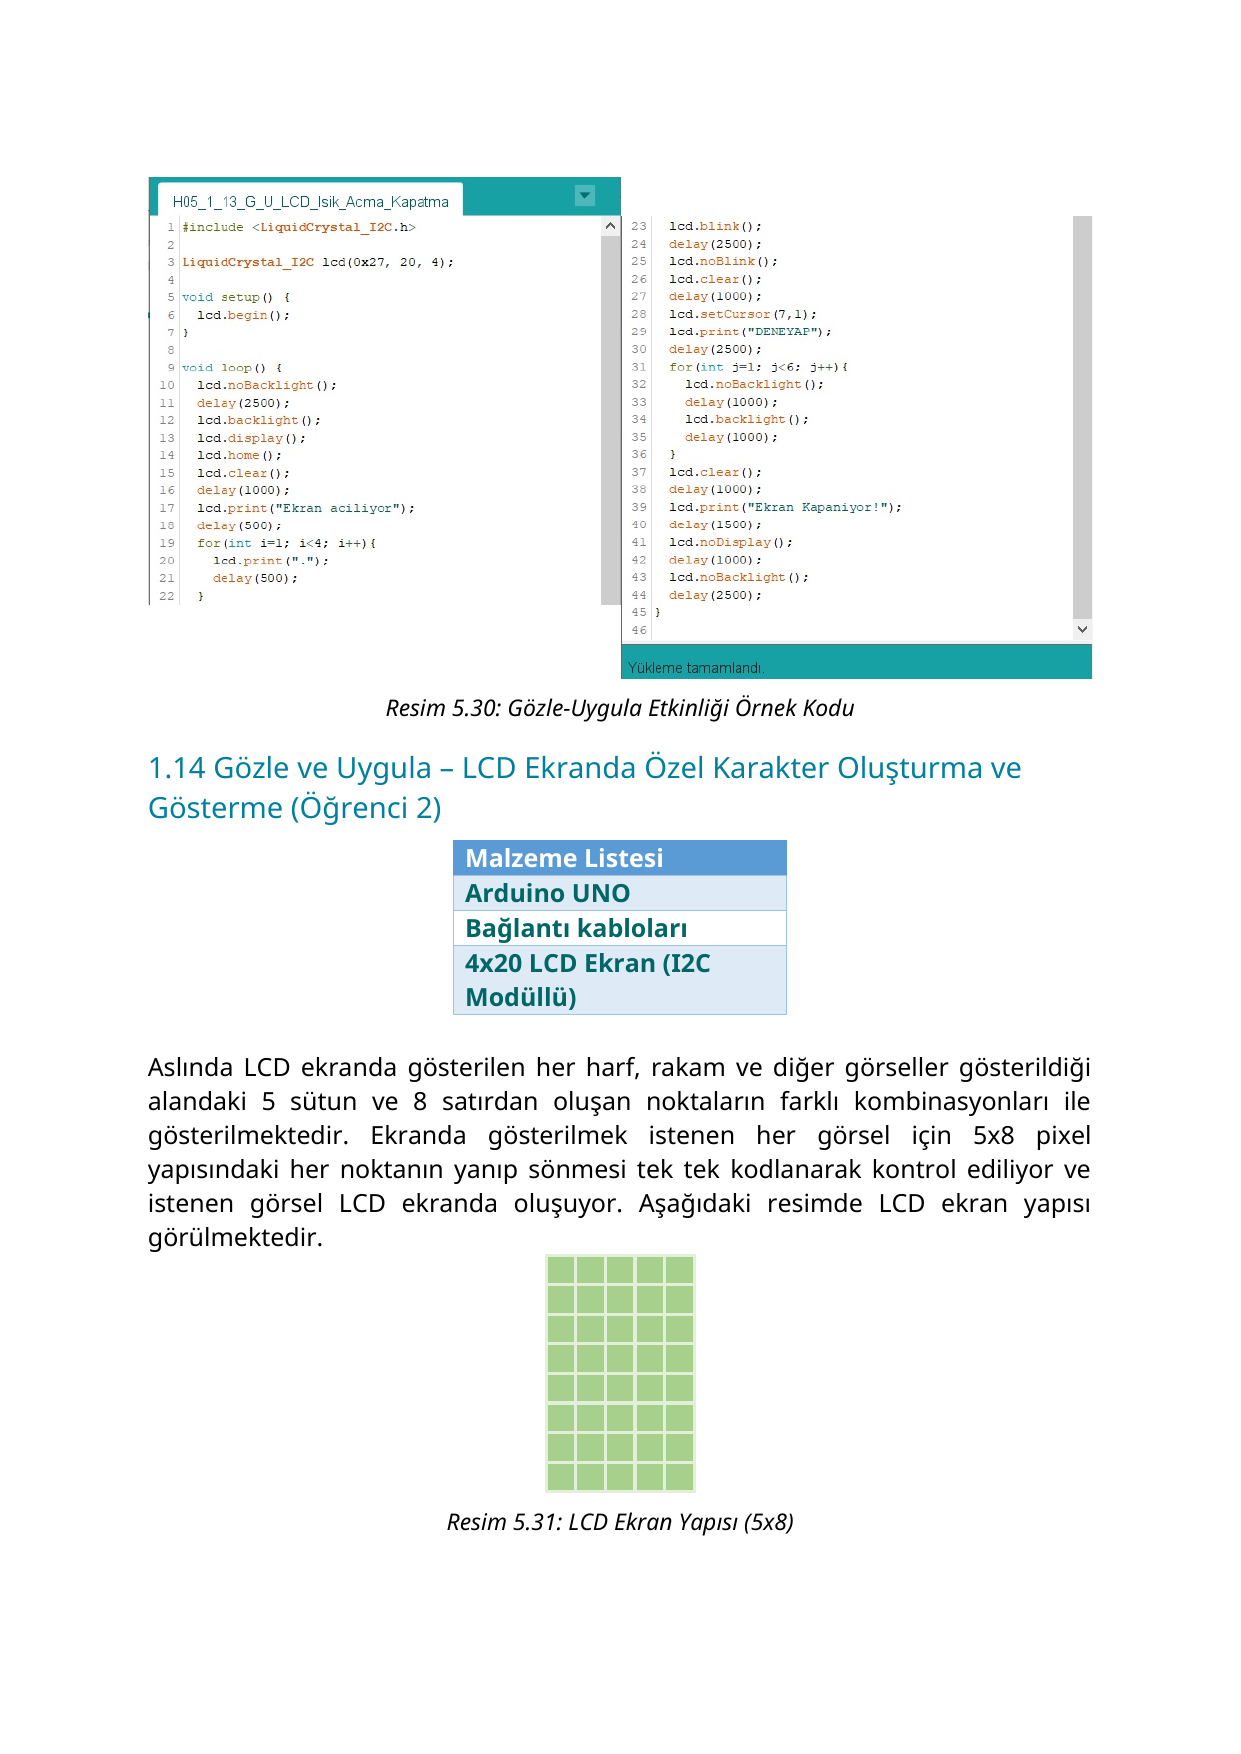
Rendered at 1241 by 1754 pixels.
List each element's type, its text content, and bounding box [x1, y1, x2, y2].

table_cell [666, 1464, 693, 1490]
table_cell [637, 1434, 663, 1461]
table_cell [548, 1316, 574, 1342]
text Resim 5.30: Gözle-Uygula Etkinliği Örnek Kodu [148, 691, 1092, 723]
table_cell [577, 1375, 604, 1401]
table_cell Bağlantı kabloları [454, 911, 786, 945]
table_header [637, 1257, 663, 1283]
table_cell [637, 1286, 663, 1313]
table_cell [607, 1464, 633, 1490]
table_cell [637, 1345, 663, 1372]
table_cell [577, 1405, 604, 1431]
table_header [607, 1257, 633, 1283]
table_cell [548, 1434, 574, 1461]
text Resim 5.31: LCD Ekran Yapısı (5x8) [148, 1506, 1092, 1537]
table_cell [577, 1286, 604, 1313]
table_cell Arduino UNO [454, 876, 786, 910]
table_cell [637, 1316, 663, 1342]
table_header Malzeme Listesi [454, 841, 786, 875]
table_cell [548, 1286, 574, 1313]
subtitle 1.14 Gözle ve Uygula – LCD Ekranda Özel Karakter Oluşturma ve Gösterme (Öğrenci 2) [148, 748, 1092, 827]
table_cell [607, 1434, 633, 1461]
table_cell [548, 1464, 574, 1490]
text Aslında LCD ekranda gösterilen her harf, rakam ve diğer görseller gösterildiği alandaki 5 sütun ve 8 satırdan oluşan noktaların farklı kombinasyonları ile gösterilmektedir. Ekranda gösterilmek istenen her görsel için 5x8 pixel yapısındaki her noktanın yanıp sönmesi tek tek kodlanarak kontrol ediliyor ve istenen görsel LCD ekranda oluşuyor. Aşağıdaki resimde LCD ekran yapısı görülmektedir. [148, 1049, 1092, 1253]
table_header [666, 1257, 693, 1283]
table_header [548, 1257, 574, 1283]
table_cell 4x20 LCD Ekran (I2C Modüllü) [454, 946, 786, 1014]
table_cell [637, 1464, 663, 1490]
table_cell [666, 1286, 693, 1313]
table_cell [637, 1405, 663, 1431]
table_cell [607, 1345, 633, 1372]
table_cell [577, 1434, 604, 1461]
table_cell [666, 1375, 693, 1401]
table_cell [577, 1345, 604, 1372]
table_cell [666, 1434, 693, 1461]
table_cell [607, 1316, 633, 1342]
table_header [577, 1257, 604, 1283]
table_cell [666, 1316, 693, 1342]
table_cell [637, 1375, 663, 1401]
table_cell [577, 1464, 604, 1490]
table_cell [548, 1375, 574, 1401]
table_cell [607, 1405, 633, 1431]
table_cell [607, 1375, 633, 1401]
table_cell [666, 1345, 693, 1372]
picture [148, 177, 1093, 679]
table_cell [548, 1405, 574, 1431]
table_cell [577, 1316, 604, 1342]
table_cell [548, 1345, 574, 1372]
table_cell [666, 1405, 693, 1431]
table_cell [607, 1286, 633, 1313]
